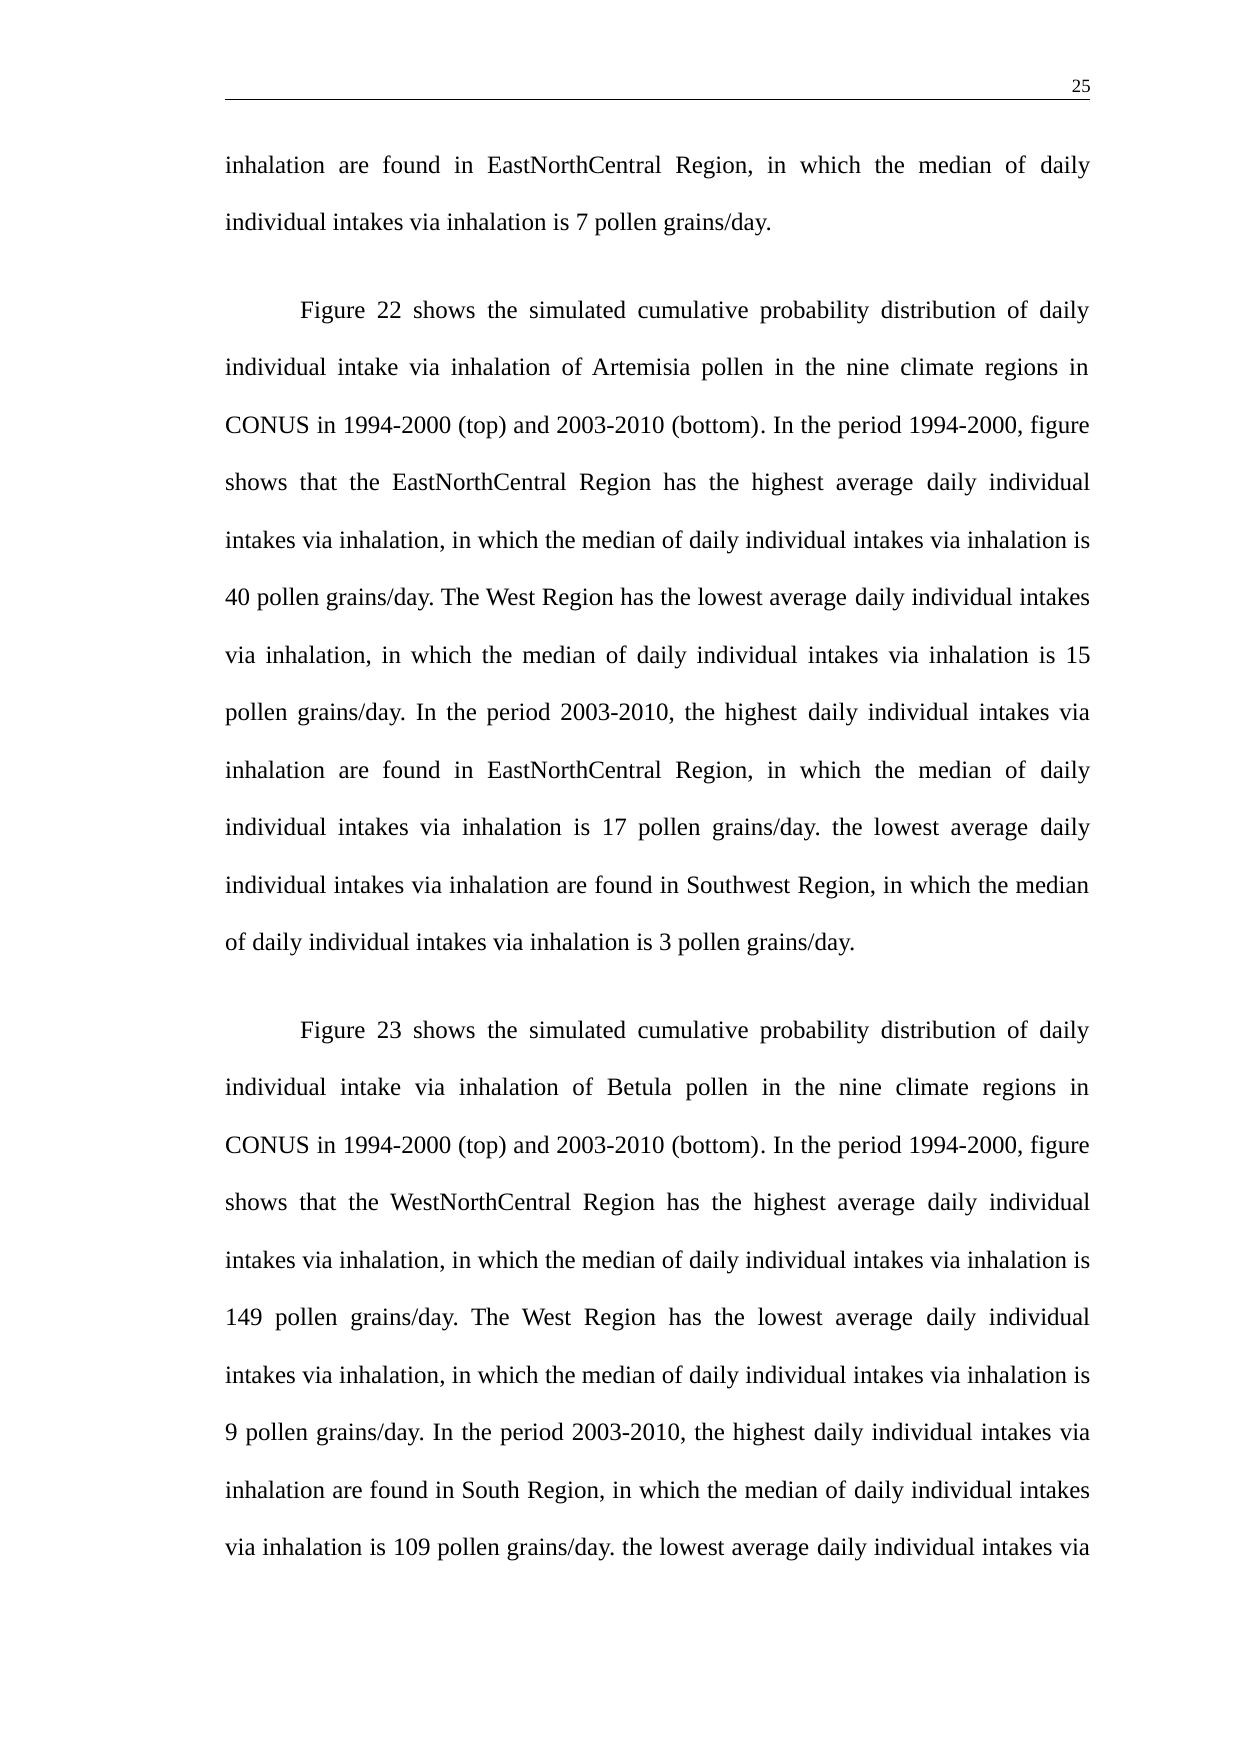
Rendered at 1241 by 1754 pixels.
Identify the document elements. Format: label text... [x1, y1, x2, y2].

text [225, 150, 1090, 236]
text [225, 1015, 1090, 1561]
text Figure 22 shows the simulated cumulative probability distribution of daily individual intake via inhalation of Artemisia pollen in the nine climate regions in CONUS in 1994-2000 (top) and 2003-2010 (bottom). In the period 1994-2000, figure shows that the EastNorthCentral Region has the highest average daily individual intakes via inhalation, in which the median of daily individual intakes via inhalation is 40 pollen grains/day. The West Region has the lowest average daily individual intakes via inhalation, in which the median of daily individual intakes via inhalation is 15 pollen grains/day. In the period 2003-2010, the highest daily individual intakes via inhalation are found in EastNorthCentral Region, in which the median of daily individual intakes via inhalation is 17 pollen grains/day. the lowest average daily individual intakes via inhalation are found in Southwest Region, in which the median of daily individual intakes via inhalation is 3 pollen grains/day. [225, 295, 1090, 956]
